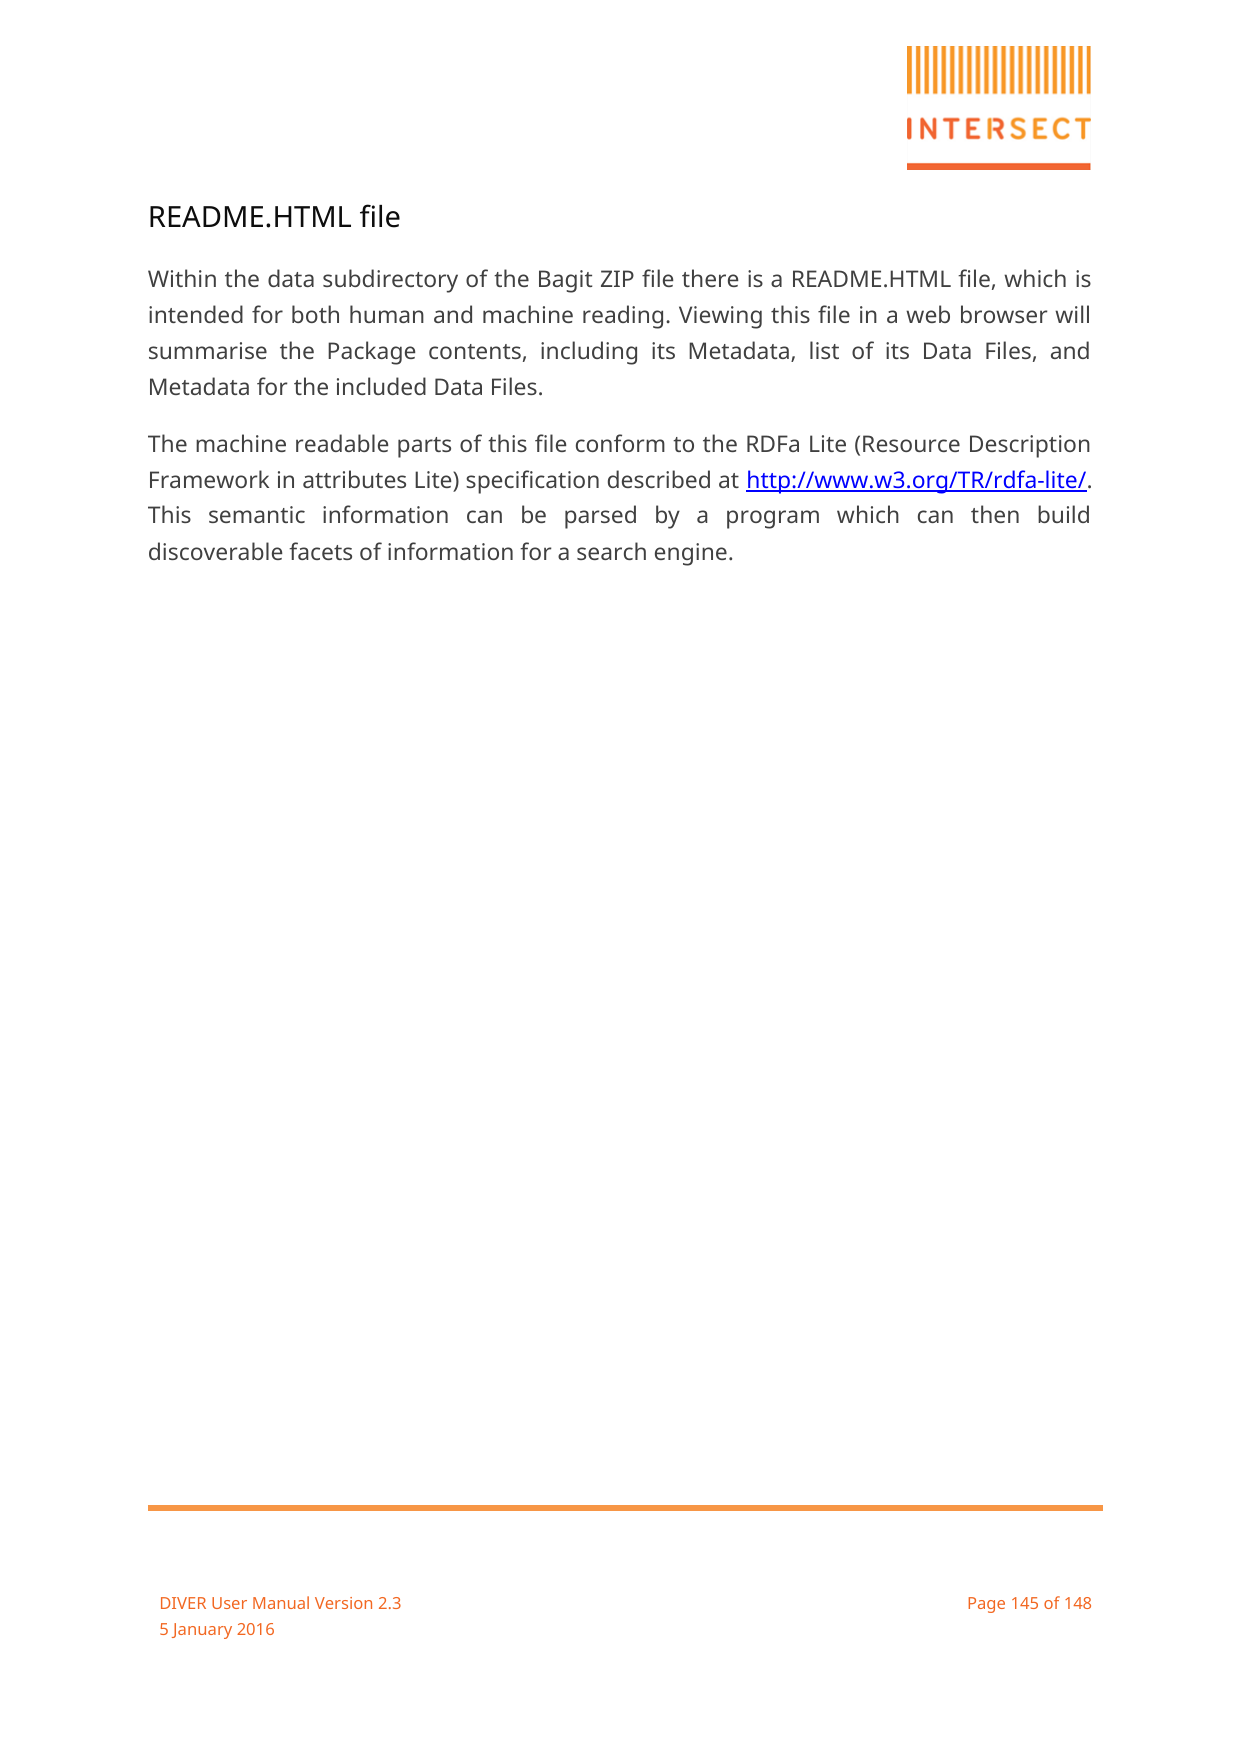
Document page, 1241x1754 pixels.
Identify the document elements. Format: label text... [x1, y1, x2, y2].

picture [905, 44, 1093, 172]
subtitle README.HTML file [148, 197, 1092, 236]
text The machine readable parts of this file conform to the RDFa Lite (Resource Description Framework in attributes Lite) specification described at http://www.w3.org/TR/rdfa-lite/. This semantic information can be parsed by a program which can then build discoverable facets of information for a search engine. [148, 428, 1092, 567]
text Within the data subdirectory of the Bagit ZIP file there is a README.HTML file, which is intended for both human and machine reading. Viewing this file in a web browser will summarise the Package contents, including its Metadata, list of its Data Files, and Metadata for the included Data Files. [148, 263, 1092, 402]
